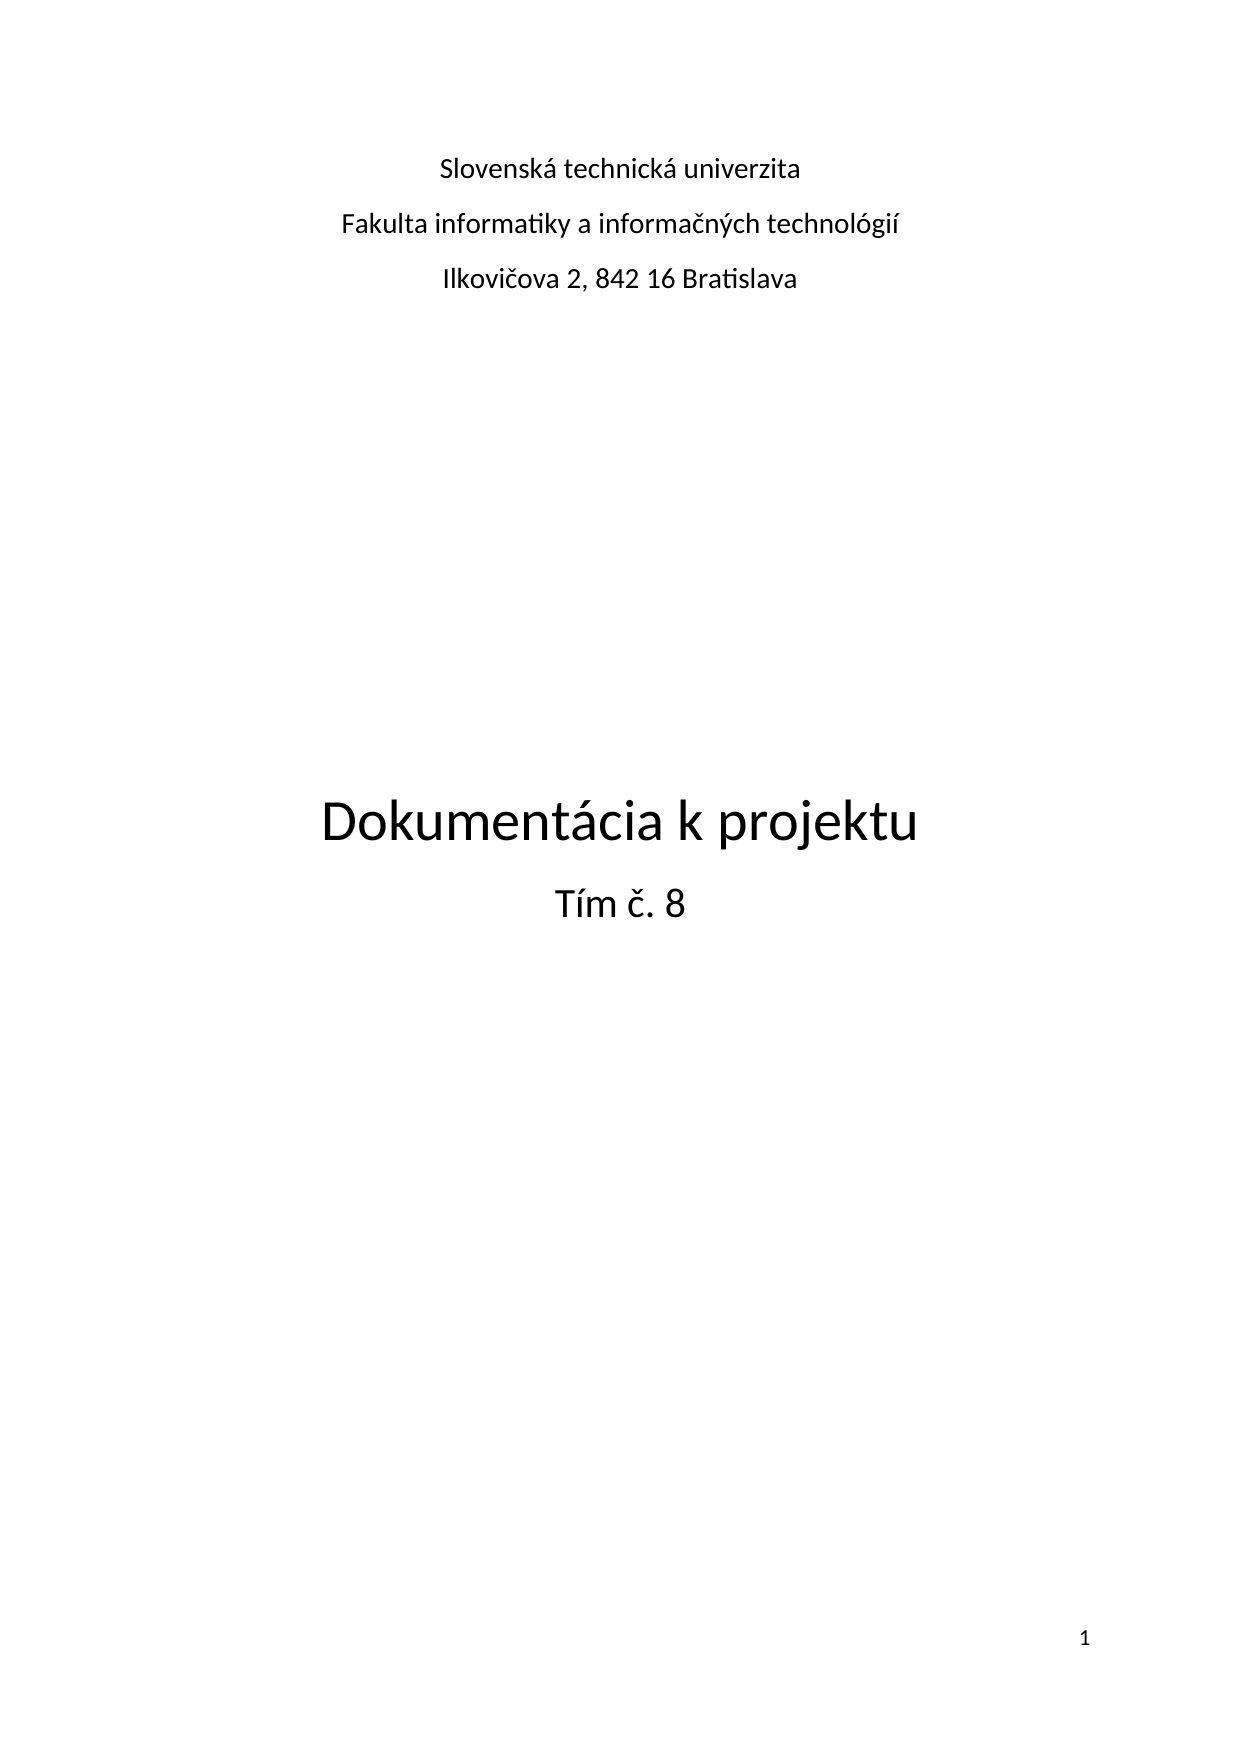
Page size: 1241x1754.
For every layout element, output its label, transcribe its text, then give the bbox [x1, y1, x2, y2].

text Ilkovičova 2, 842 16 Bratislava [150, 260, 1090, 296]
text Fakulta informatiky a informačných technológií [150, 205, 1090, 241]
text Slovenská technická univerzita [150, 150, 1090, 186]
text Dokumentácia k projektu [150, 784, 1090, 855]
text Tím č. 8 [150, 877, 1090, 928]
